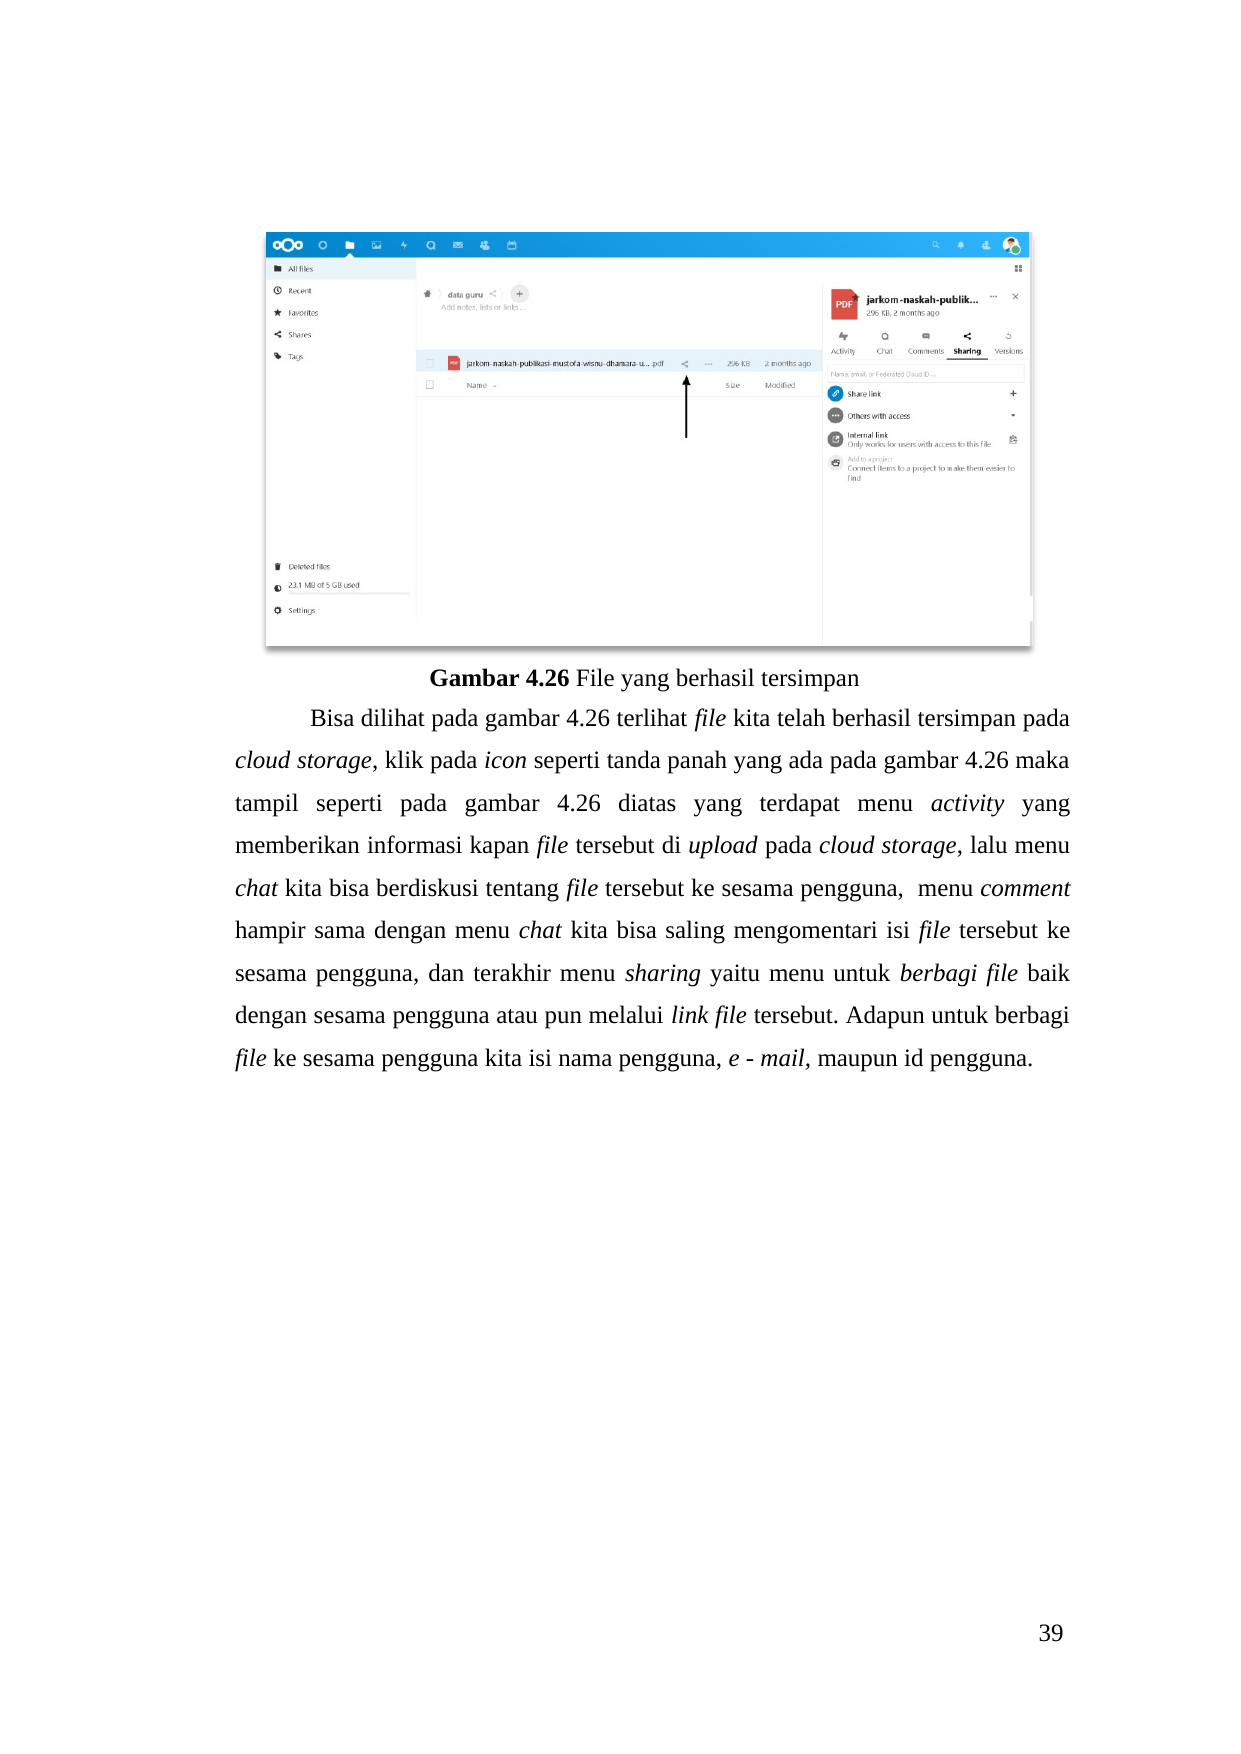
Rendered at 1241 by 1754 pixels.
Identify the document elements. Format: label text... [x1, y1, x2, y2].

text Bisa dilihat pada gambar 4.26 terlihat file kita telah berhasil tersimpan pada cloud storage, klik pada icon seperti tanda panah yang ada pada gambar 4.26 maka tampil seperti pada gambar 4.26 diatas yang terdapat menu activity yang memberikan informasi kapan file tersebut di upload pada cloud storage, lalu menu chat kita bisa berdiskusi tentang file tersebut ke sesama pengguna, menu comment hampir sama dengan menu chat kita bisa saling mengomentari isi file tersebut ke sesama pengguna, dan terakhir menu sharing yaitu menu untuk berbagi file baik dengan sesama pengguna atau pun melalui link file tersebut. Adapun untuk berbagi file ke sesama pengguna kita isi nama pengguna, e - mail, maupun id pengguna. [235, 703, 1070, 1072]
subtitle Gambar 4.26 File yang berhasil tersimpan [236, 663, 1070, 691]
picture [257, 229, 1041, 661]
